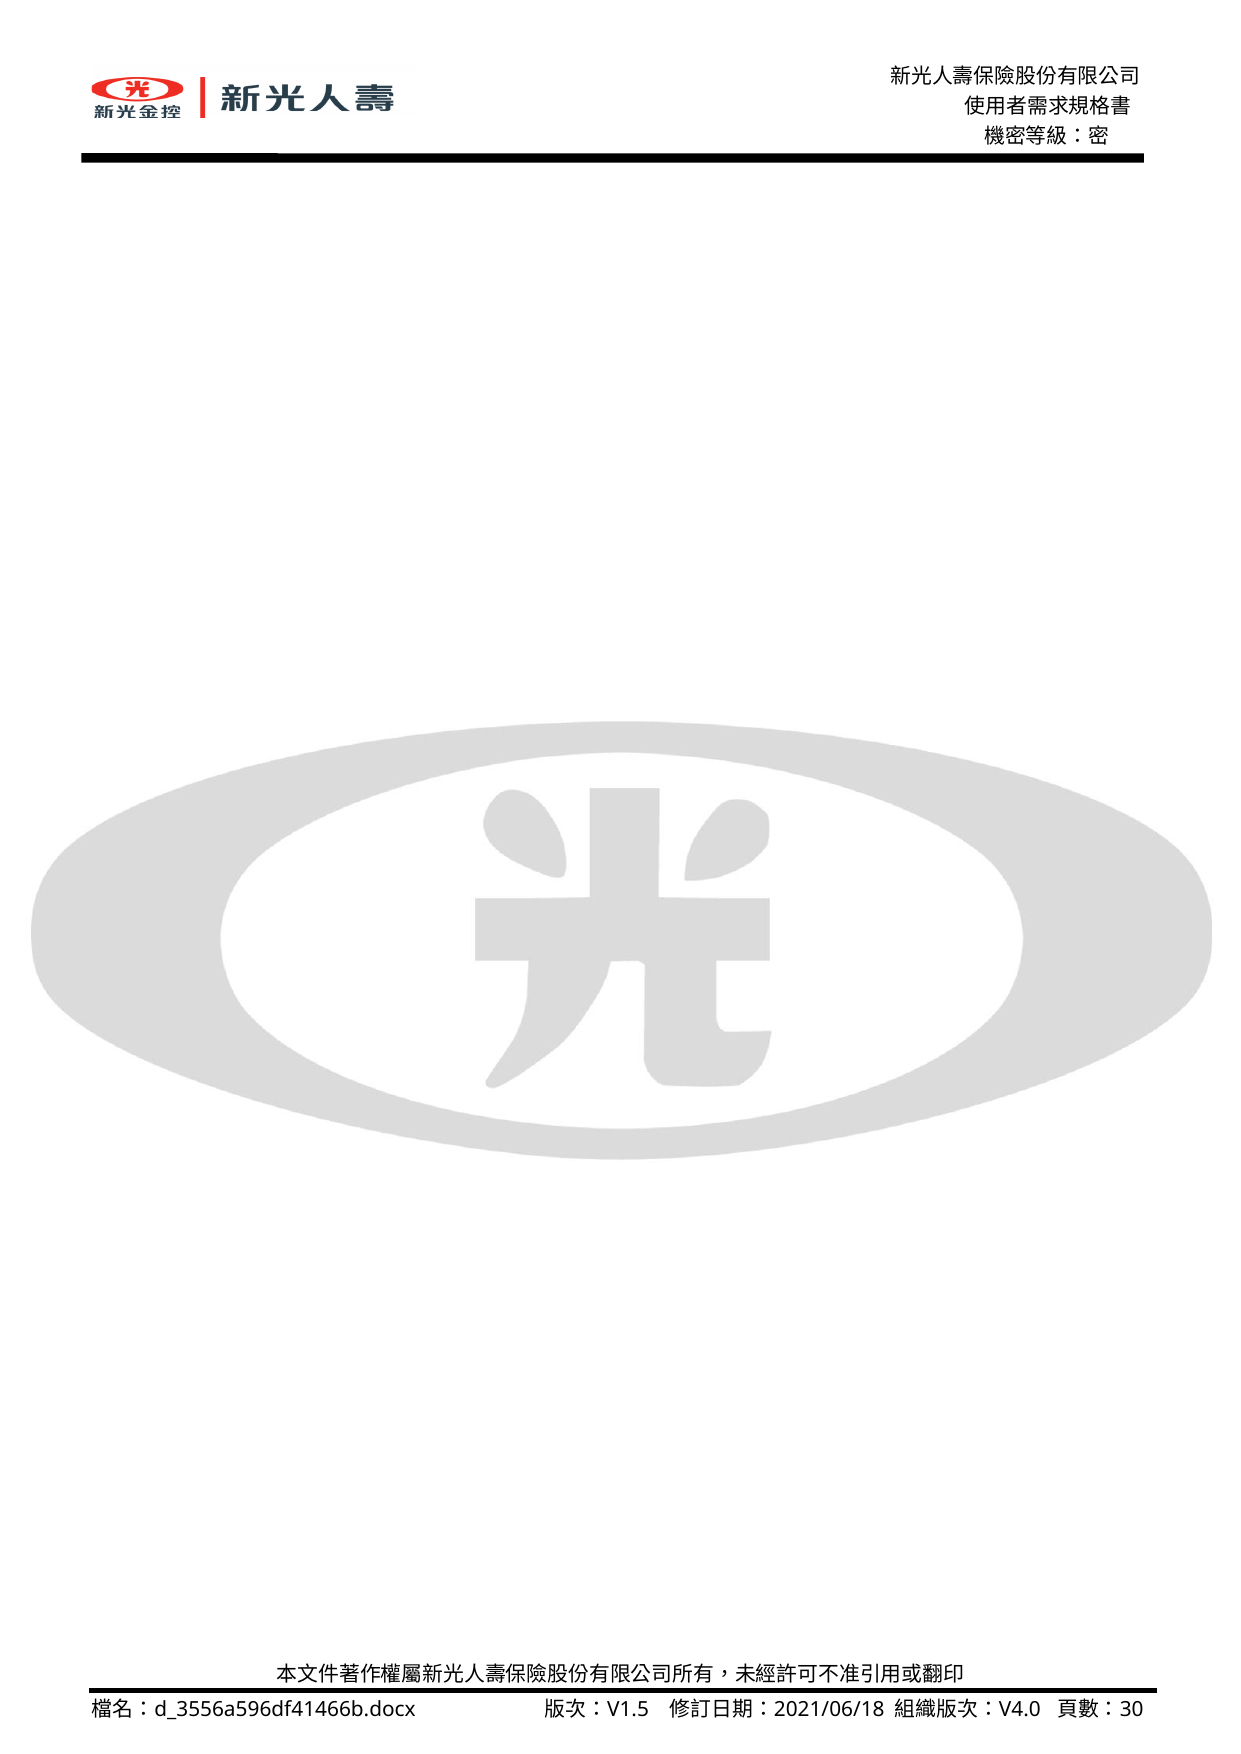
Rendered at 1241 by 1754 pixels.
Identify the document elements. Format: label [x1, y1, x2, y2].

picture [25, 713, 1215, 1166]
picture [91, 61, 417, 118]
